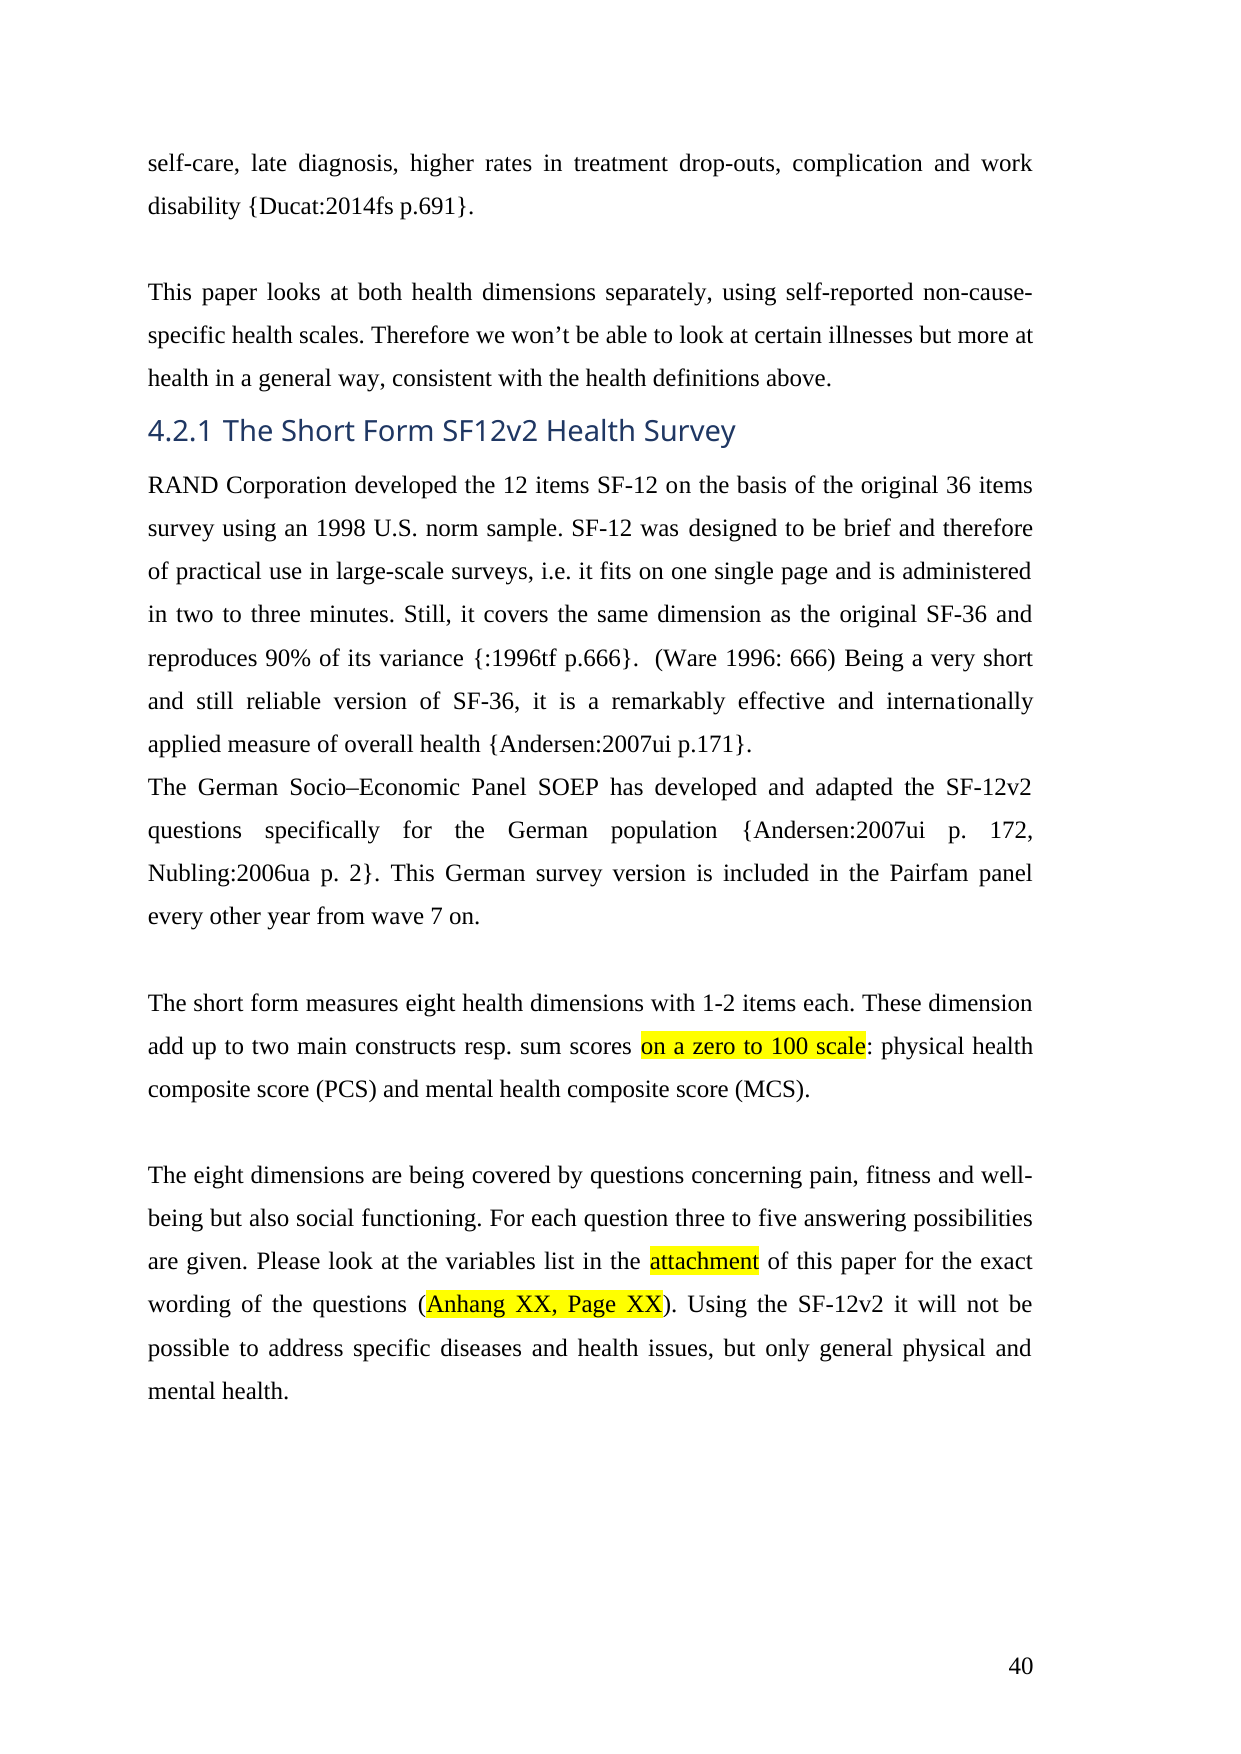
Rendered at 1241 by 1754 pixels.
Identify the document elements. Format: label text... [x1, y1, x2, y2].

text The German Socio–Economic Panel SOEP has developed and adapted the SF-12v2 questions specifically for the German population [148, 772, 1033, 930]
text The eight dimensions are being covered by questions concerning pain, fitness and well-being but also social functioning. For each question three to five answering possibilities are given. Please look at the variables list in the attachment of this paper for the exact wording of the questions (Anhang XX, Page XX). Using the SF-12v2 it will not be possible to address specific diseases and health issues, but only general physical and mental health. [148, 1160, 1033, 1404]
subtitle The Short Form SF12v2 Health Survey [148, 411, 1033, 450]
text The short form measures eight health dimensions with 1-2 items each. These dimension add up to two main constructs resp. sum scores on a zero to 100 scale: physical health composite score (PCS) and mental health composite score (MCS). [148, 988, 1033, 1103]
text This paper looks at both health dimensions separately, using self-reported non-cause-specific health scales. Therefore we won’t be able to look at certain illnesses but more at health in a general way, consistent with the health definitions above. [148, 277, 1033, 392]
text RAND Corporation developed the 12 items SF-12 on the basis of the original 36 items survey using an 1998 U.S. norm sample. SF-12 was designed to be brief and therefore of practical use in large-scale surveys, i.e. it fits on one single page and is administered in two to three minutes. Still, it covers the same dimension as the original SF-36 and reproduces 90% of its variance {:1996tf p.666}. (Ware 1996: 666) Being a very short and still reliable version of SF-36, it is a remarkably effective and internationally applied measure of overall health {Andersen:2007ui p.171}. [148, 470, 1033, 758]
